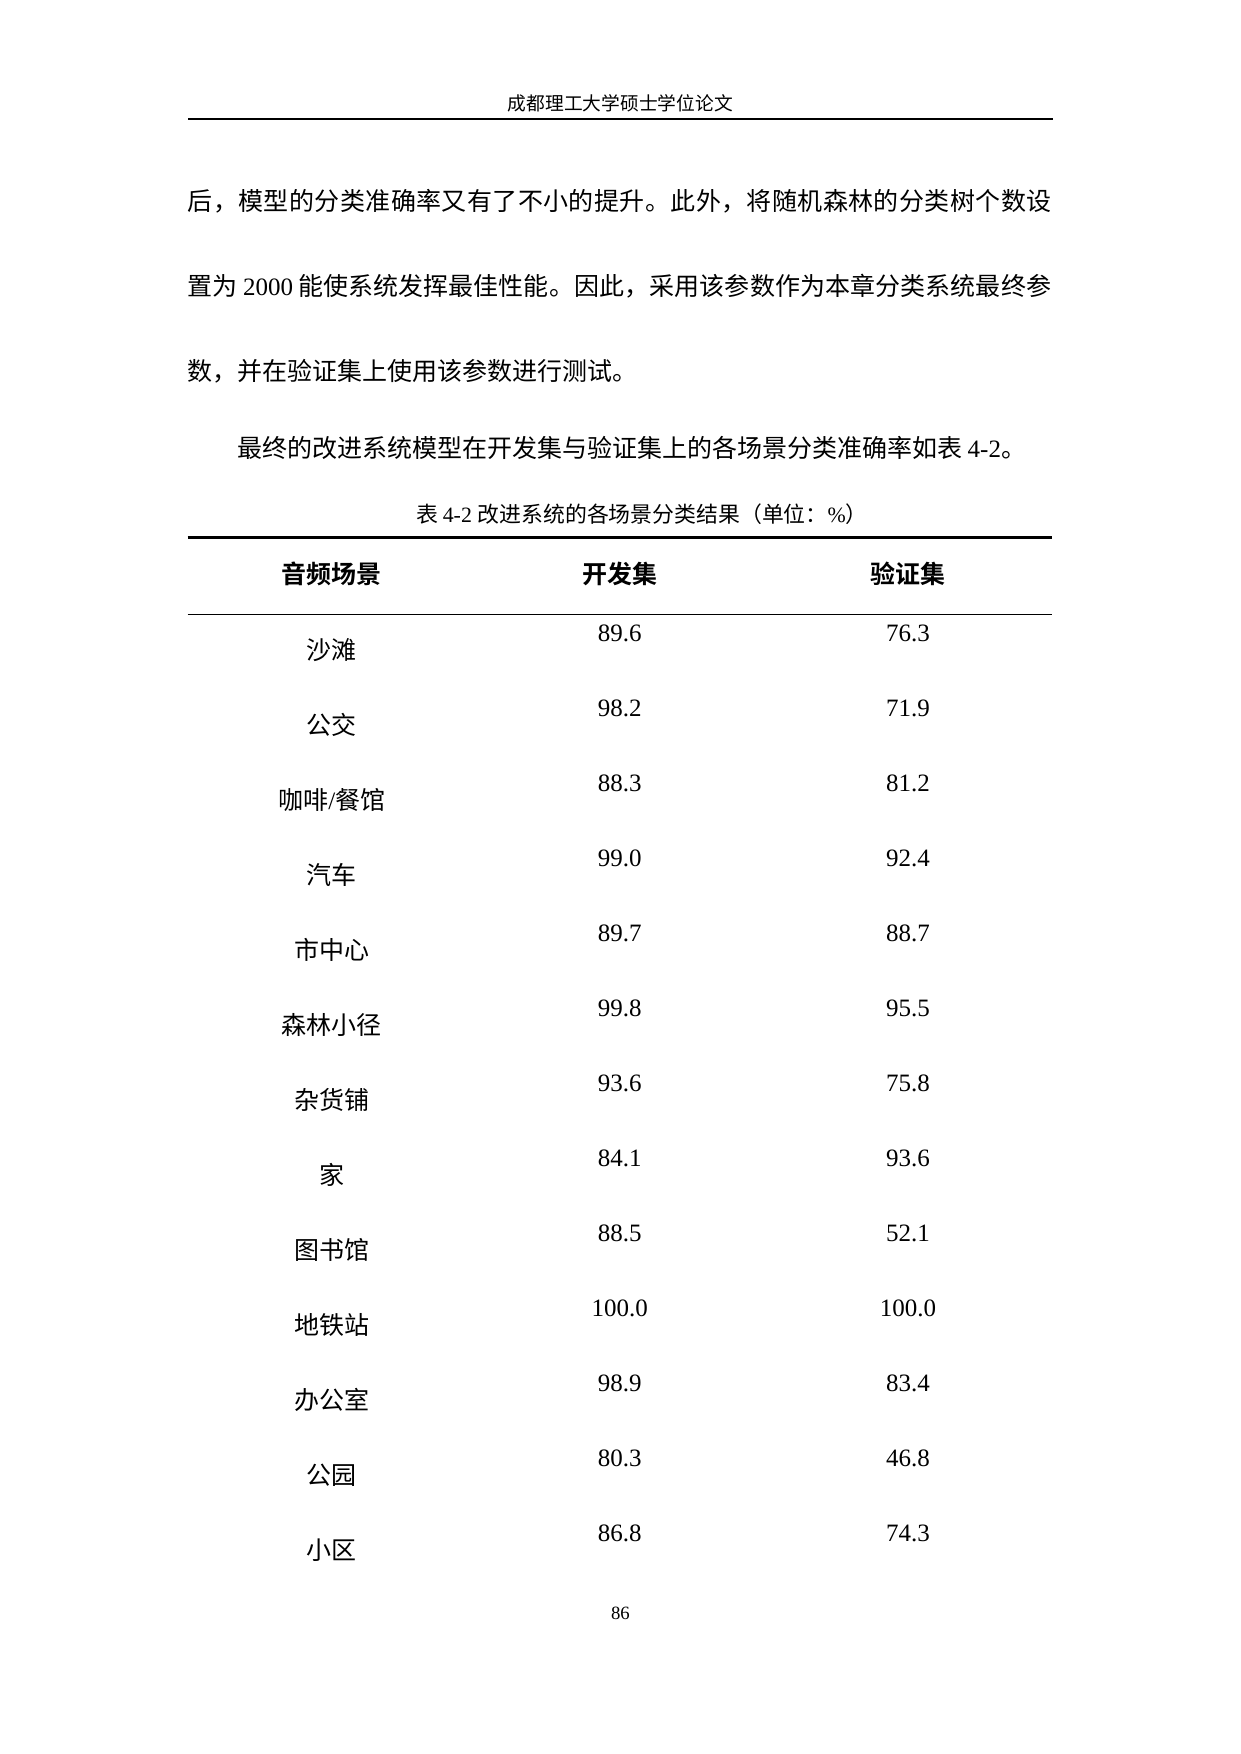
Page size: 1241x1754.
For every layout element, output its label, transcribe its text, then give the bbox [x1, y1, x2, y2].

table_cell 99.8 [476, 990, 763, 1065]
table_cell 公交 [188, 690, 476, 765]
table_cell 办公室 [188, 1365, 476, 1440]
table_cell 地铁站 [188, 1290, 476, 1365]
table_cell 100.0 [476, 1290, 763, 1365]
table_cell 图书馆 [188, 1215, 476, 1290]
table_cell 89.7 [476, 915, 763, 990]
table_cell 84.1 [476, 1140, 763, 1215]
table_cell 46.8 [764, 1440, 1052, 1515]
table_cell 森林小径 [188, 990, 476, 1065]
table_cell 83.4 [764, 1365, 1052, 1440]
table_cell 公园 [188, 1440, 476, 1515]
text 最终的改进系统模型在开发集与验证集上的各场景分类准确率如表4-2。 [187, 412, 1053, 480]
table_cell 89.6 [476, 615, 763, 690]
table_cell 咖啡/餐馆 [188, 765, 476, 840]
table_header 音频场景 [188, 539, 476, 614]
table_cell 家 [188, 1140, 476, 1215]
table_cell 沙滩 [188, 615, 476, 690]
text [187, 166, 1053, 403]
table_cell 93.6 [476, 1065, 763, 1140]
table_cell 88.7 [764, 915, 1052, 990]
table_cell 80.3 [476, 1440, 763, 1515]
subtitle 表4-2 改进系统的各场景分类结果（单位：%） [187, 496, 1053, 529]
table_cell 52.1 [764, 1215, 1052, 1290]
table_cell 小区 [188, 1515, 476, 1590]
table_cell 92.4 [764, 840, 1052, 915]
table_cell 75.8 [764, 1065, 1052, 1140]
table_cell 95.5 [764, 990, 1052, 1065]
table_header 开发集 [476, 539, 763, 614]
table_cell 杂货铺 [188, 1065, 476, 1140]
table_cell 71.9 [764, 690, 1052, 765]
table_cell 76.3 [764, 615, 1052, 690]
table_cell 98.9 [476, 1365, 763, 1440]
table_cell 74.3 [764, 1515, 1052, 1590]
table_header 验证集 [764, 539, 1052, 614]
table_cell 市中心 [188, 915, 476, 990]
table_cell 93.6 [764, 1140, 1052, 1215]
table_cell 81.2 [764, 765, 1052, 840]
table_cell 88.5 [476, 1215, 763, 1290]
table_cell 98.2 [476, 690, 763, 765]
table_cell 99.0 [476, 840, 763, 915]
table_cell 88.3 [476, 765, 763, 840]
table_cell 100.0 [764, 1290, 1052, 1365]
table_cell 汽车 [188, 840, 476, 915]
table_cell 86.8 [476, 1515, 763, 1590]
